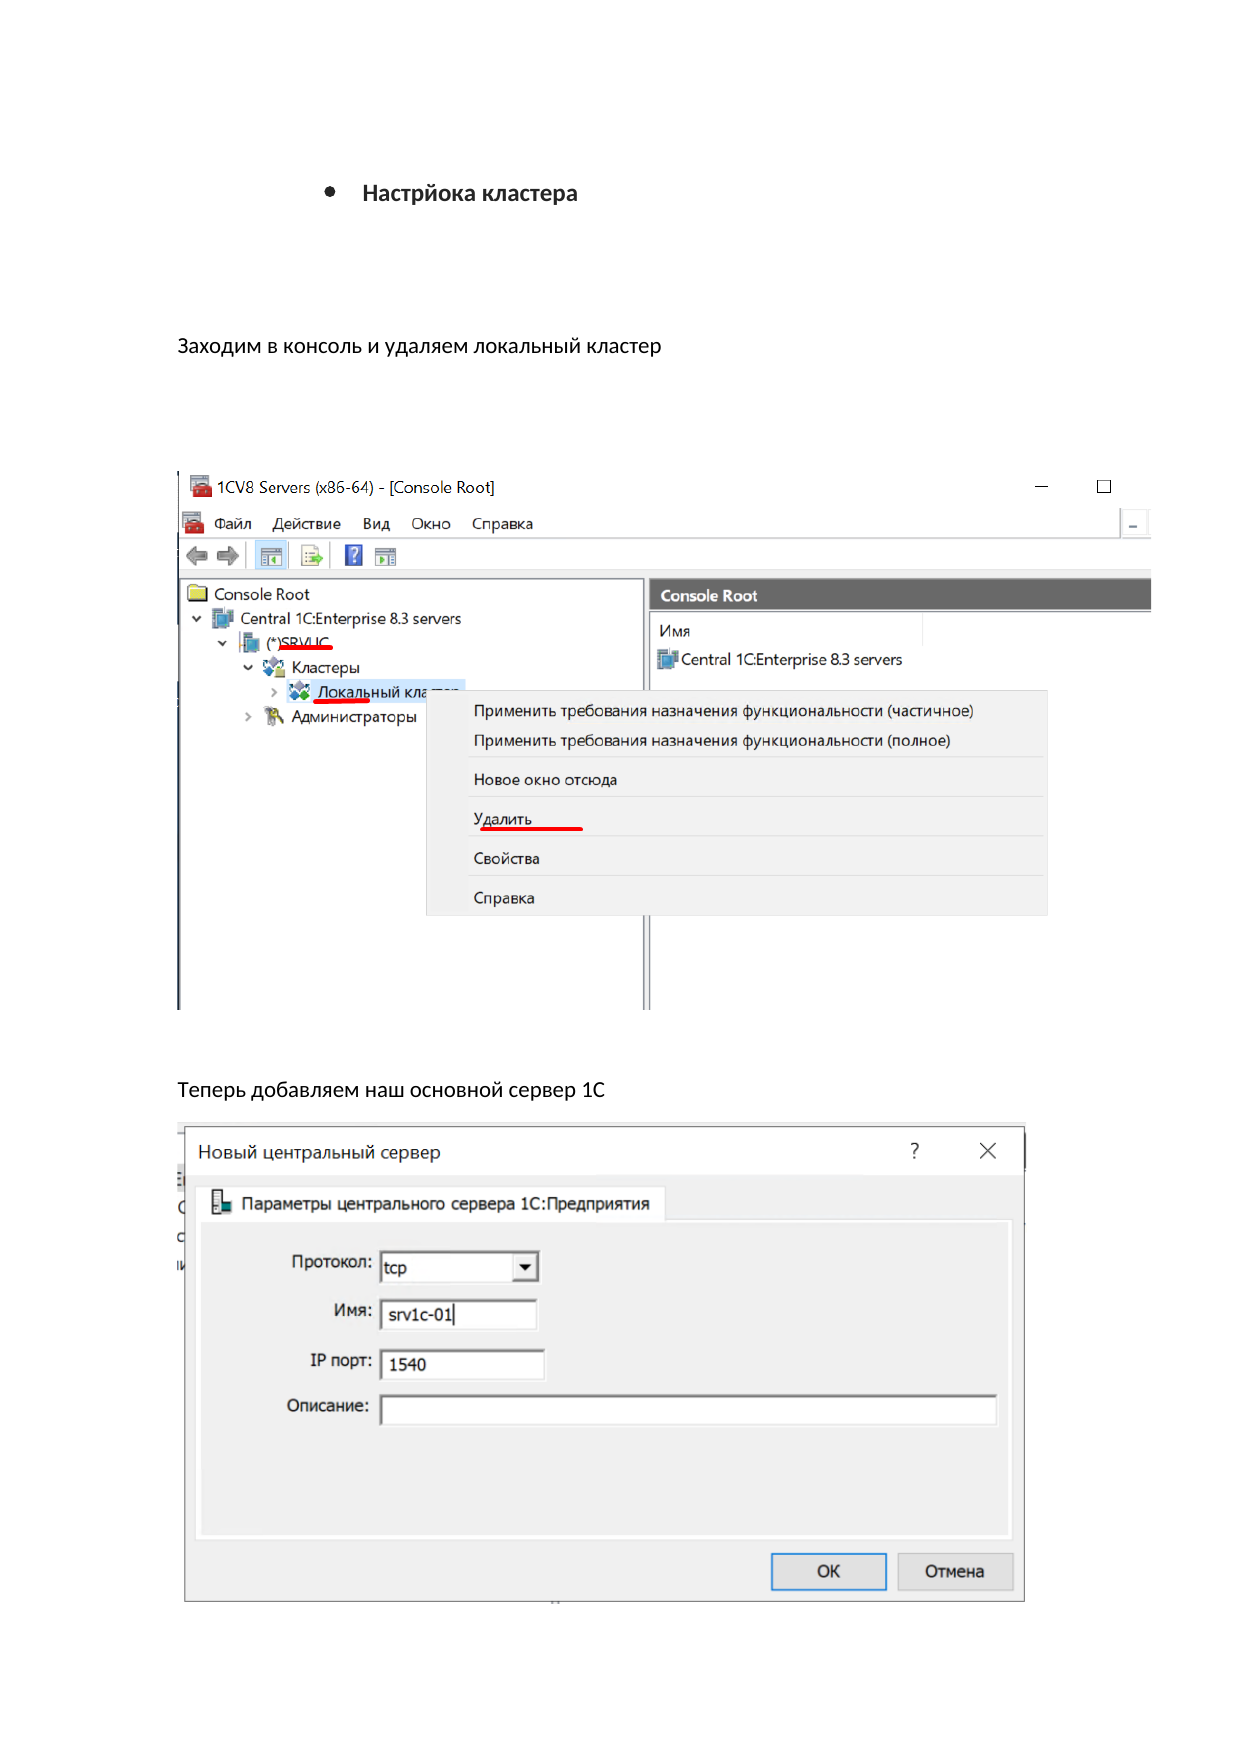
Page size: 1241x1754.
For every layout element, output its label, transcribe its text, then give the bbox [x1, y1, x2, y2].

picture [177, 471, 1152, 1010]
text Заходим в консоль и удаляем локальный кластер [177, 331, 1152, 359]
picture [177, 1122, 1027, 1604]
list Настрйока кластера [325, 177, 1152, 208]
text Теперь добавляем наш основной сервер 1С [177, 1075, 1152, 1103]
